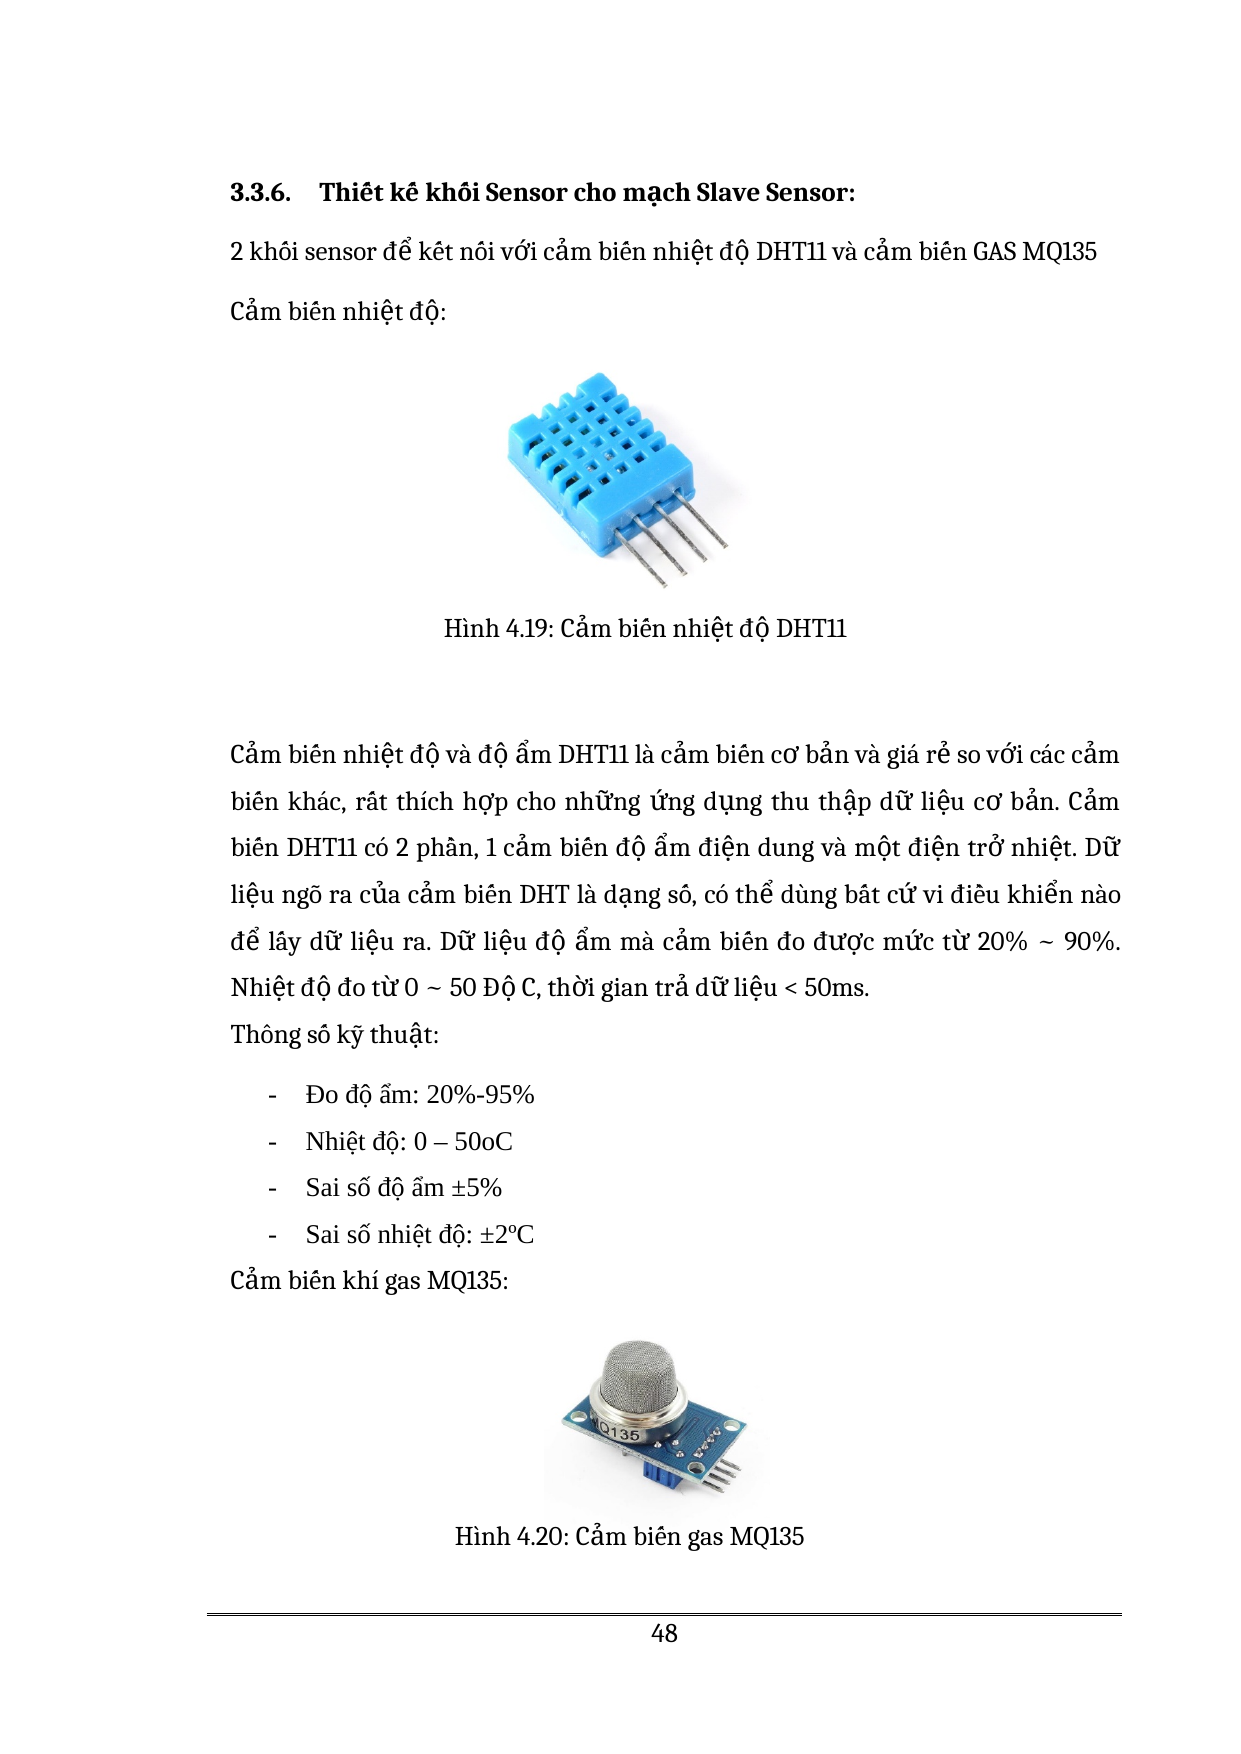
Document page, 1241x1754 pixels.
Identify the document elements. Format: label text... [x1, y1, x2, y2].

picture [486, 348, 752, 614]
list Đo độ ẩm: 20%-95% [268, 1078, 1122, 1109]
list Sai số độ ẩm ±5% [268, 1172, 1122, 1203]
text Cảm biến khí gas MQ135: [230, 1265, 1122, 1296]
picture [544, 1313, 770, 1539]
list Nhiệt độ: 0 – 50oC [268, 1125, 1122, 1156]
list Sai số nhiệt độ: ±2ºC [268, 1218, 1122, 1249]
subtitle Thiết kế khối Sensor cho mạch Slave Sensor: [230, 177, 1122, 208]
text Thông số kỹ thuật: [230, 1019, 1122, 1050]
text 2 khối sensor để kết nối với cảm biến nhiệt độ DHT11 và cảm biến GAS MQ135 [230, 236, 1122, 267]
text Cảm biến nhiệt độ: [230, 296, 1122, 327]
picture [551, 1528, 559, 1539]
text Cảm biến nhiệt độ và độ ẩm DHT11 là cảm biến cơ bản và giá rẻ so với các cảm biến khác, rất thích hợp cho những ứng dụng thu thập dữ liệu cơ bản. Cảm biến DHT11 có 2 phần, 1 cảm biến độ ẩm điện dung và một điện trở nhiệt. Dữ liệu ngõ ra của cảm biến DHT là dạng số, có thể dùng bất cứ vi điều khiển nào để lấy dữ liệu ra. Dữ liệu độ ẩm mà cảm biến đo được mức từ 20% ~ 90%. Nhiệt độ đo từ 0 ~ 50 Độ C, thời gian trả dữ liệu < 50ms. [230, 739, 1122, 1003]
picture [756, 1528, 766, 1539]
